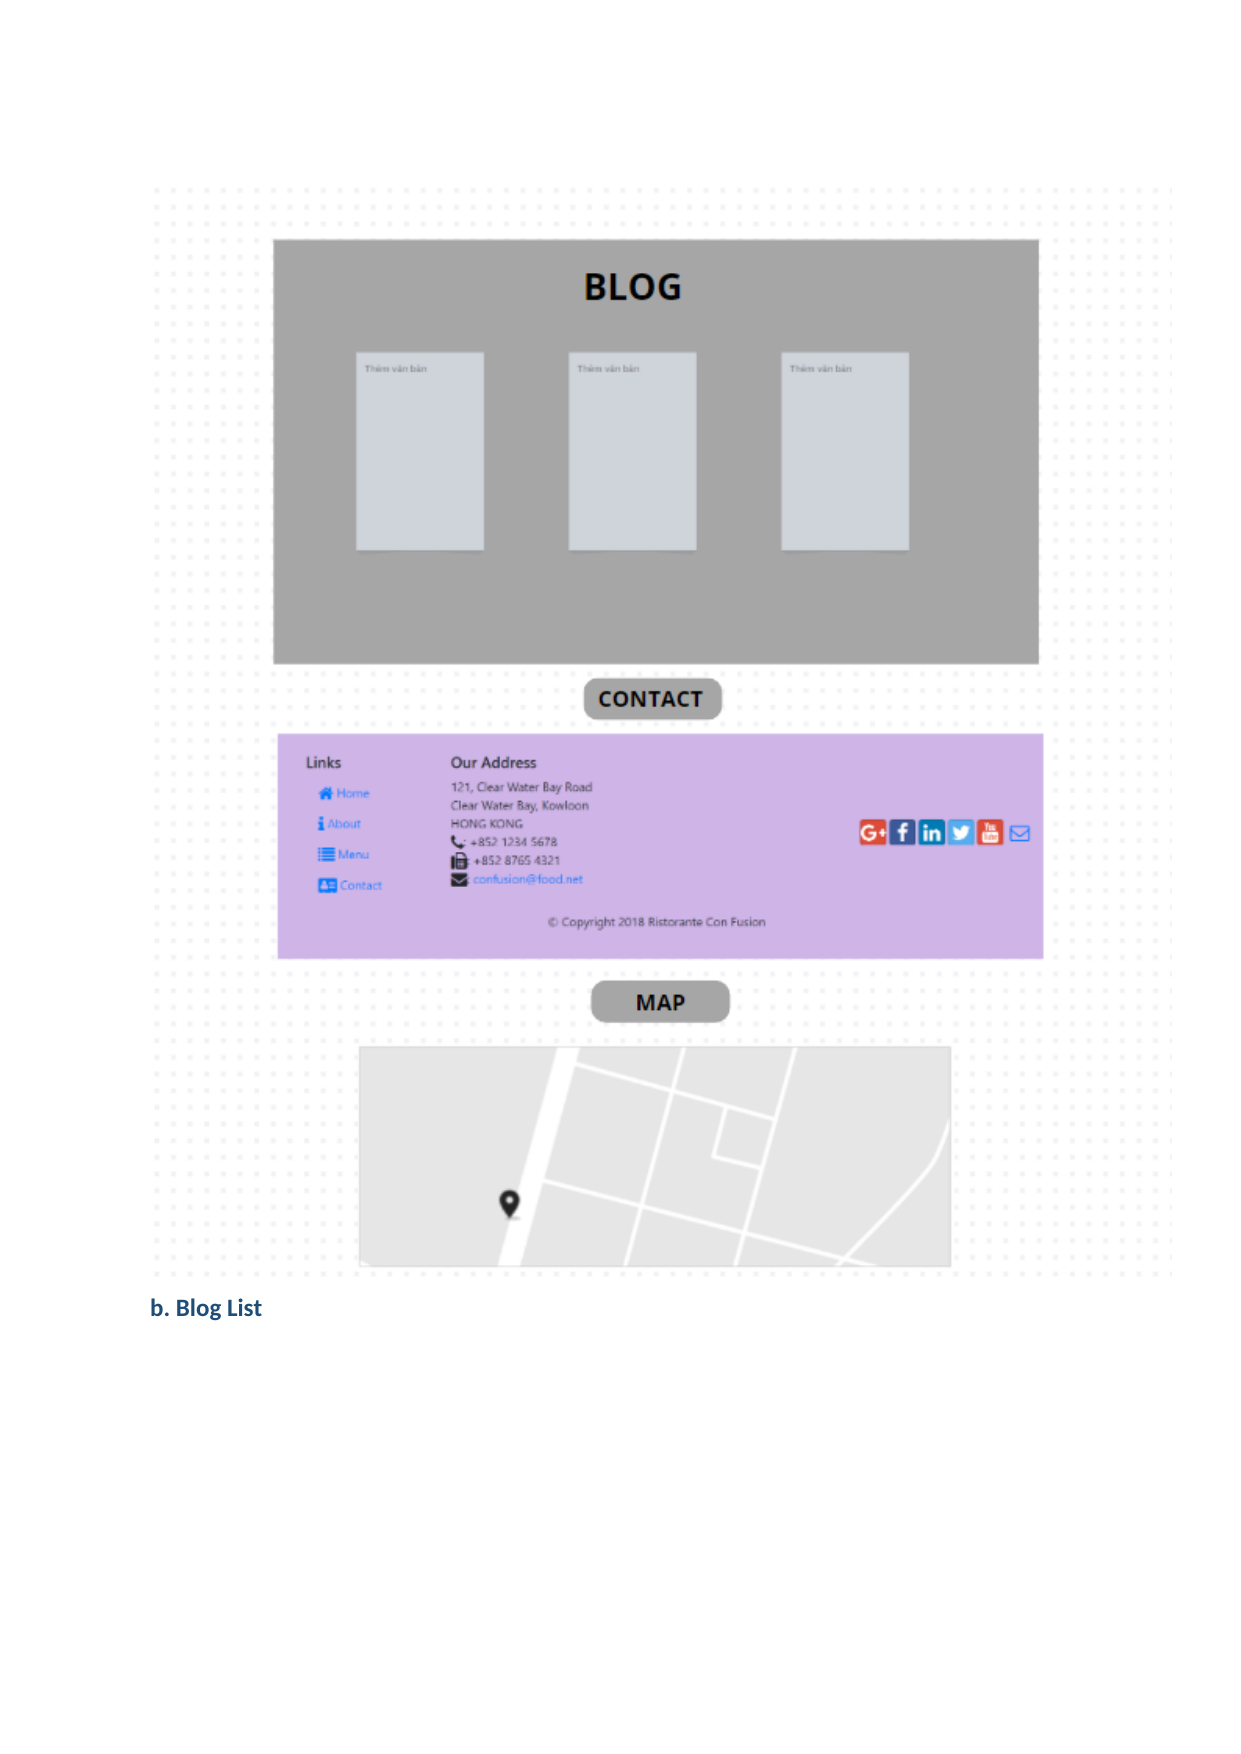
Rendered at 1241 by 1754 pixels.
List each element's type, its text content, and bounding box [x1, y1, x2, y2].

picture [150, 187, 1172, 1286]
subtitle b. Blog List [150, 1292, 1240, 1323]
